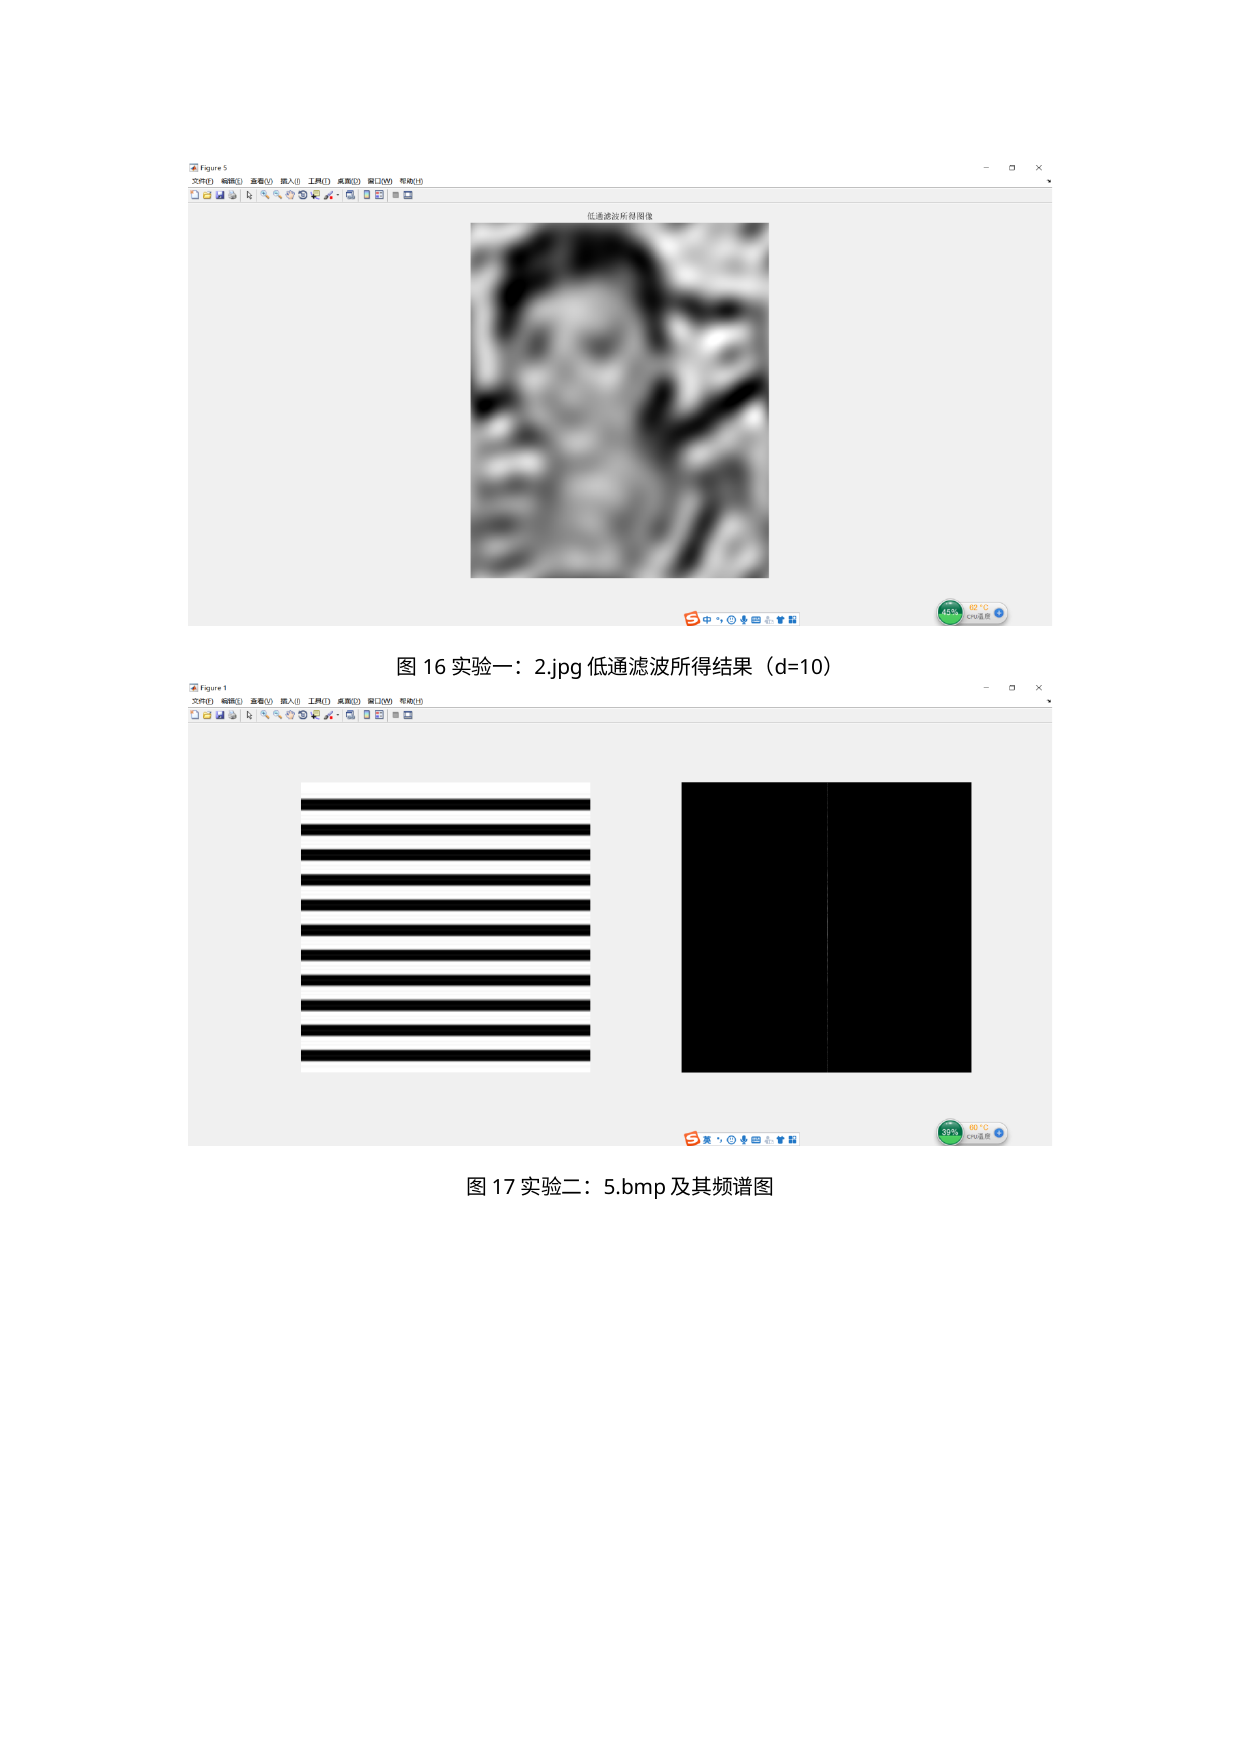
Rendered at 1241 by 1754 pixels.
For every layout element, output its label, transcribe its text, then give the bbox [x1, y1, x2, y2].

picture [188, 682, 1053, 1146]
picture [188, 162, 1053, 626]
text 图 16 实验一：2.jpg低通滤波所得结果（d=10） [187, 649, 1053, 682]
text 图 17 实验二：5.bmp及其频谱图 [187, 1169, 1053, 1202]
